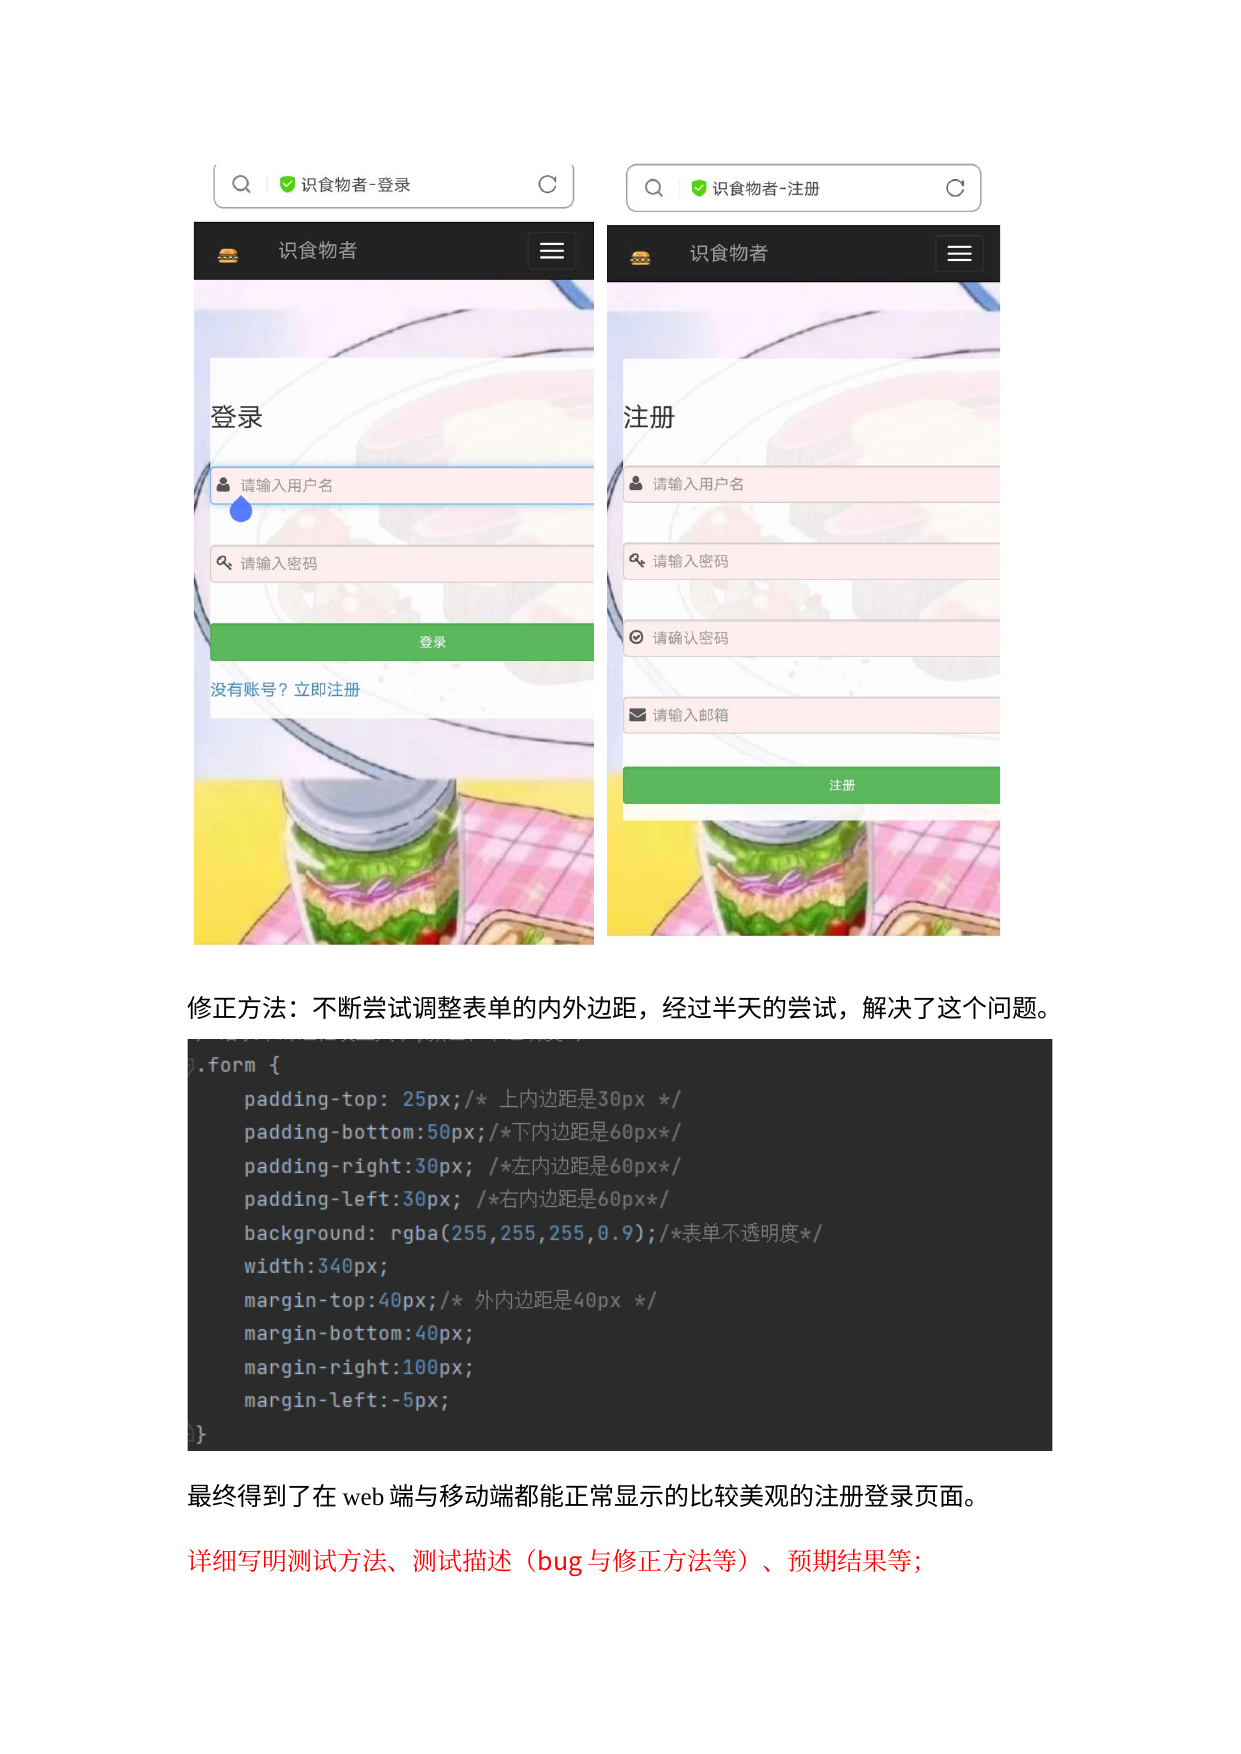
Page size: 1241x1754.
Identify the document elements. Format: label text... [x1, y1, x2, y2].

text 详细写明测试方法、测试描述（bug与修正方法等）、预期结果等； [187, 1527, 1053, 1592]
text 最终得到了在web端与移动端都能正常显示的比较美观的注册登录页面。 [187, 1462, 1053, 1527]
list 修正方法：不断尝试调整表单的内外边距，经过半天的尝试，解决了这个问题。 [187, 974, 1053, 1039]
picture [193, 165, 594, 947]
picture [607, 162, 1001, 947]
picture [187, 1039, 1053, 1451]
